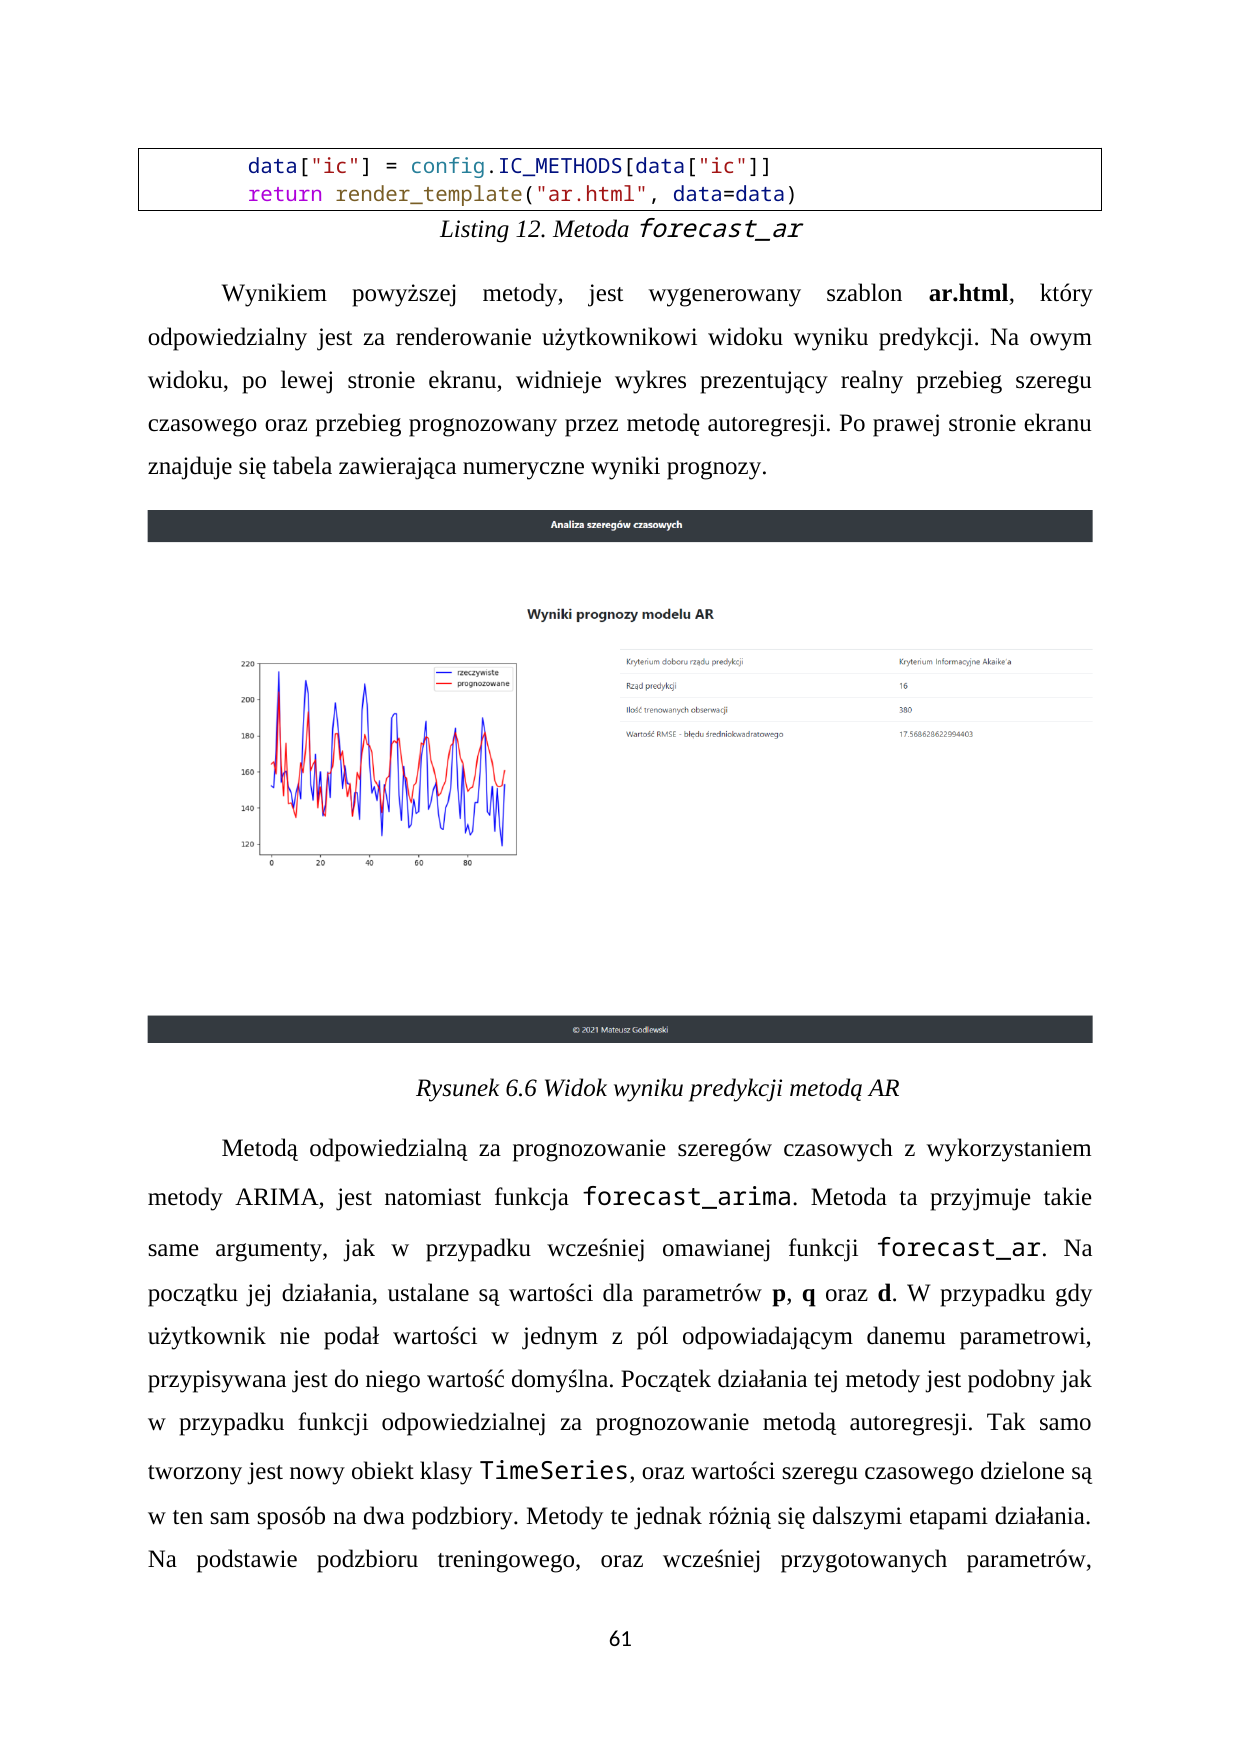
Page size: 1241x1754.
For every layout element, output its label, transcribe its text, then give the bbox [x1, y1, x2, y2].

picture [147, 510, 1093, 1043]
list Rysunek 6.6 Widok wyniku predykcji metodą AR [223, 1073, 1093, 1102]
text Wynikiem powyższej metody, jest wygenerowany szablon ar.html, który odpowiedzialny jest za renderowanie użytkownikowi widoku wyniku predykcji. Na owym widoku, po lewej stronie ekranu, widnieje wykres prezentujący realny przebieg szeregu czasowego oraz przebieg prognozowany przez metodę autoregresji. Po prawej stronie ekranu znajduje się tabela zawierająca numeryczne wyniki prognozy. [148, 278, 1093, 480]
text return render_template("ar.html", data=data) [139, 176, 1101, 210]
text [148, 1133, 1093, 1573]
text Listing 12. Metoda forecast_ar [148, 211, 1093, 245]
text data["ic"] = config.IC_METHODS[data["ic"]] [139, 149, 1101, 176]
